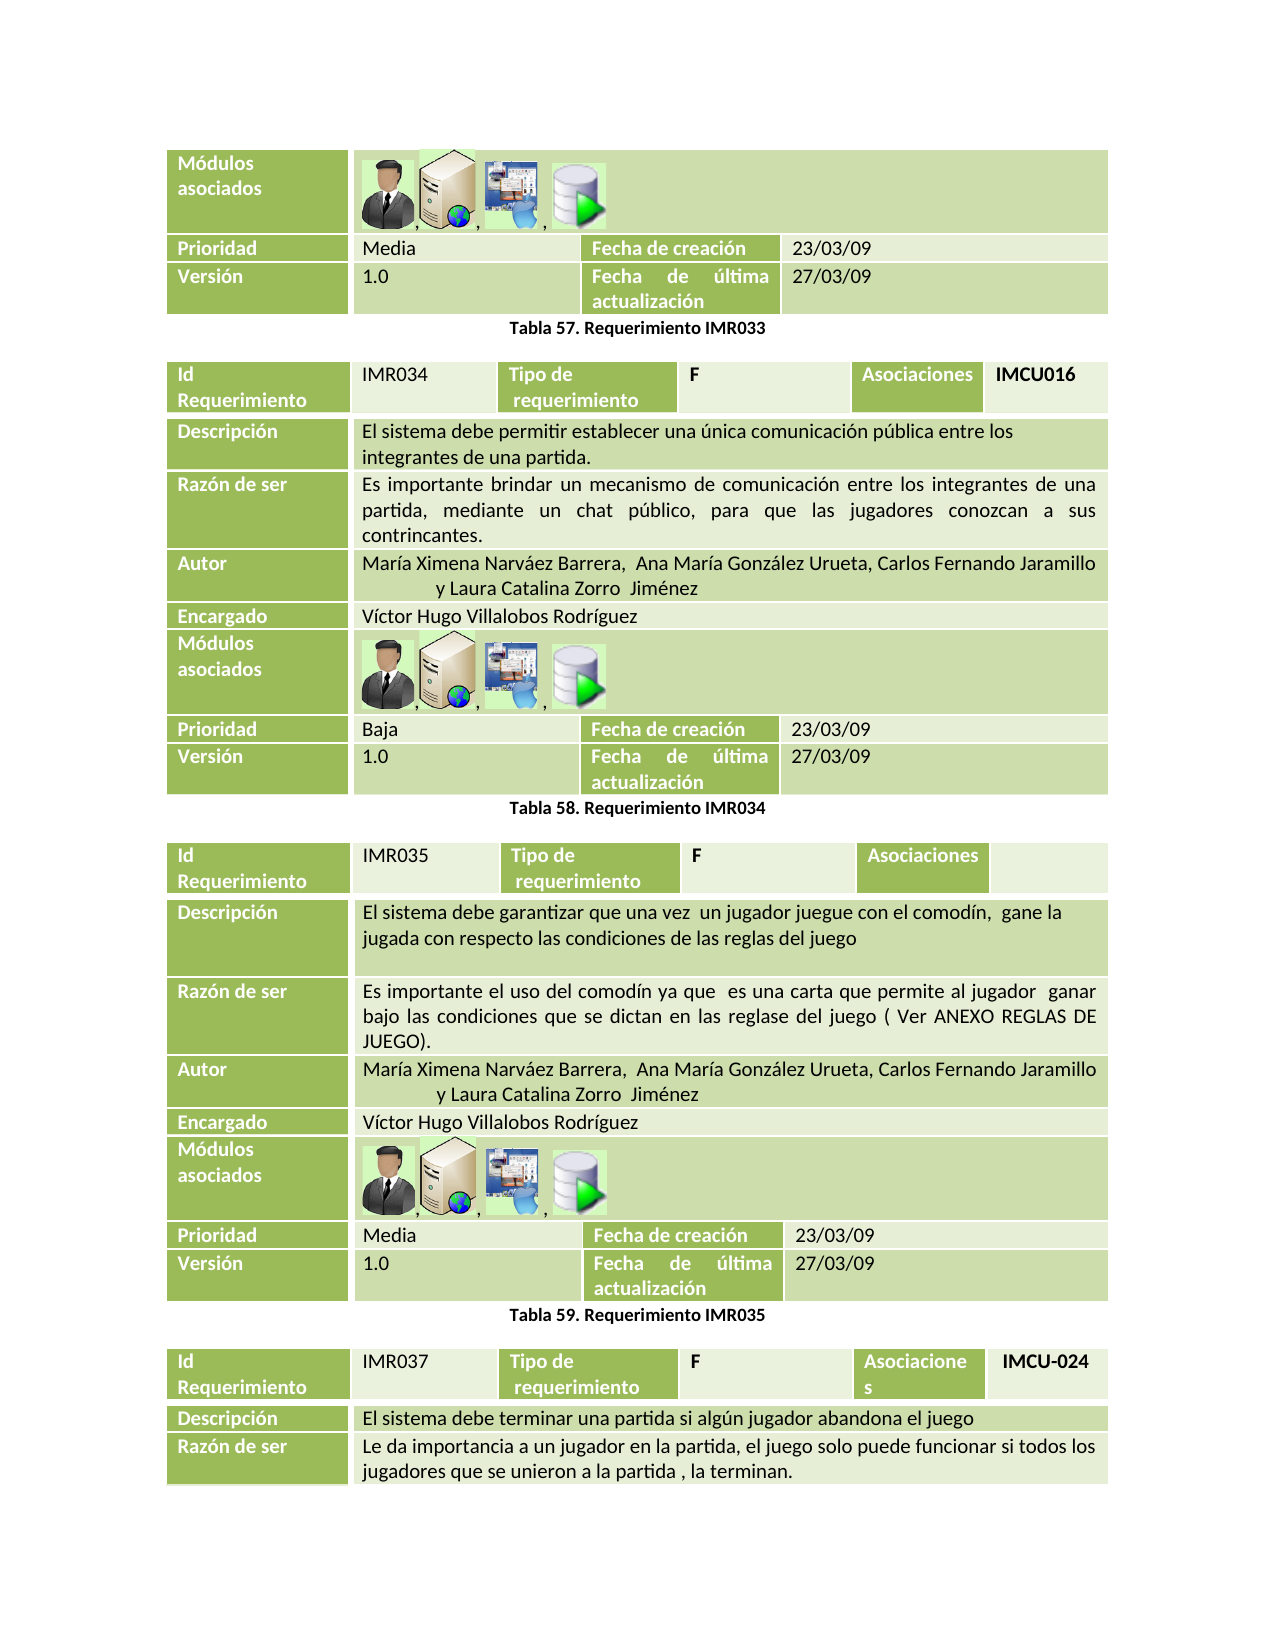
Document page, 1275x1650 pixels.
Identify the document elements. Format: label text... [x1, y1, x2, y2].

table_header Id Requerimiento [167, 843, 350, 893]
table_cell Fecha de última actualización [582, 263, 780, 314]
table_cell Descripción [167, 419, 348, 469]
table_header IMCU-024 [988, 1349, 1108, 1399]
text Tabla 59. Requerimiento IMR035 [177, 1303, 1098, 1326]
table_cell 27/03/09 [782, 263, 1108, 314]
table_cell Media [354, 235, 580, 261]
table_header IMCU016 [985, 362, 1108, 412]
picture [486, 1148, 539, 1215]
picture [485, 161, 538, 229]
table_header Asociaciones [854, 1349, 985, 1399]
table_cell Razón de ser [167, 472, 348, 548]
table_cell Es importante el uso del comodín ya que es una carta que permite al jugador ganar bajo las condiciones que se dictan en las reglase del juego ( Ver ANEXO REGLAS DE JUEGO). [355, 978, 1108, 1054]
table_cell 1.0 [354, 263, 580, 314]
table_cell Módulos asociados [167, 150, 348, 233]
table_cell Prioridad [167, 716, 348, 742]
picture [362, 160, 415, 229]
table_header F [680, 1349, 852, 1399]
picture [361, 640, 415, 709]
table_header IMR035 [353, 843, 499, 893]
table_cell Fecha de creación [581, 716, 779, 742]
table_header F [682, 843, 855, 893]
table_cell Descripción [167, 1406, 348, 1431]
table_cell Versión [167, 263, 348, 314]
picture [552, 163, 607, 229]
table_cell ,, , [354, 630, 1108, 714]
table_cell El sistema debe garantizar que una vez un jugador juegue con el comodín, gane la jugada con respecto las condiciones de las reglas del juego [355, 900, 1108, 976]
picture [552, 1150, 607, 1215]
table_cell 23/03/09 [782, 235, 1108, 261]
table_cell Fecha de creación [583, 1222, 783, 1248]
text Tabla 57. Requerimiento IMR033 [177, 316, 1098, 339]
table_cell 1.0 [354, 744, 579, 794]
table_header Tipo de requerimiento [499, 1349, 678, 1399]
table_cell Módulos asociados [167, 1137, 348, 1220]
picture [420, 1136, 476, 1215]
table_cell Encargado [167, 1109, 348, 1134]
table_header Tipo de requerimiento [498, 362, 677, 412]
table_cell 1.0 [355, 1250, 581, 1301]
table_header Tipo de requerimiento [501, 843, 680, 893]
table_cell Le da importancia a un jugador en la partida, el juego solo puede funcionar si todos los jugadores que se unieron a la partida , la terminan. [354, 1433, 1108, 1484]
table_cell 27/03/09 [785, 1250, 1108, 1301]
table_cell Encargado [167, 603, 348, 628]
table_cell El sistema debe terminar una partida si algún jugador abandona el juego [354, 1406, 1108, 1431]
table_header Id Requerimiento [167, 362, 350, 412]
table_cell Autor [167, 1056, 348, 1107]
table_cell Prioridad [167, 235, 348, 261]
text Tabla 58. Requerimiento IMR034 [177, 797, 1098, 819]
picture [419, 149, 476, 229]
table_cell Fecha de última actualización [581, 744, 779, 794]
table_cell 23/03/09 [781, 716, 1108, 742]
picture [362, 1146, 415, 1215]
picture [419, 630, 476, 709]
table_header Asociaciones [857, 843, 989, 893]
picture [552, 644, 606, 709]
table_cell Autor [167, 550, 348, 601]
picture [485, 642, 538, 709]
table_cell Descripción [167, 900, 348, 976]
table_cell Razón de ser [167, 1433, 348, 1484]
table_cell 23/03/09 [785, 1222, 1108, 1248]
table_cell Razón de ser [167, 978, 348, 1054]
table_cell 27/03/09 [781, 744, 1108, 794]
table_header F [679, 362, 850, 412]
table_cell ,, , [354, 150, 1108, 233]
table_cell María Ximena Narváez Barrera, Ana María González Urueta, Carlos Fernando Jaramillo y Laura Catalina Zorro Jiménez [355, 1056, 1108, 1107]
table_header Asociaciones [852, 362, 983, 412]
table_cell Fecha de última actualización [584, 1250, 783, 1301]
table_cell ,, , [355, 1137, 1108, 1220]
table_cell Es importante brindar un mecanismo de comunicación entre los integrantes de una partida, mediante un chat público, para que las jugadores conozcan a sus contrincantes. [354, 472, 1108, 548]
table_cell Versión [167, 1250, 348, 1301]
table_cell Baja [354, 716, 579, 742]
table_header IMR037 [352, 1349, 497, 1399]
table_cell El sistema debe permitir establecer una única comunicación pública entre los integrantes de una partida. [354, 419, 1108, 469]
table_cell Fecha de creación [581, 235, 780, 261]
table_cell Versión [167, 744, 348, 794]
table_cell Víctor Hugo Villalobos Rodríguez [355, 1109, 1108, 1134]
table_cell María Ximena Narváez Barrera, Ana María González Urueta, Carlos Fernando Jaramillo y Laura Catalina Zorro Jiménez [354, 550, 1108, 601]
table_header IMR034 [352, 362, 496, 412]
table_cell Prioridad [167, 1222, 348, 1248]
table_cell Módulos asociados [167, 630, 348, 714]
table_cell Media [355, 1222, 582, 1248]
table_header Id Requerimiento [167, 1349, 350, 1399]
table_header [991, 843, 1108, 893]
table_cell Víctor Hugo Villalobos Rodríguez [354, 603, 1108, 628]
